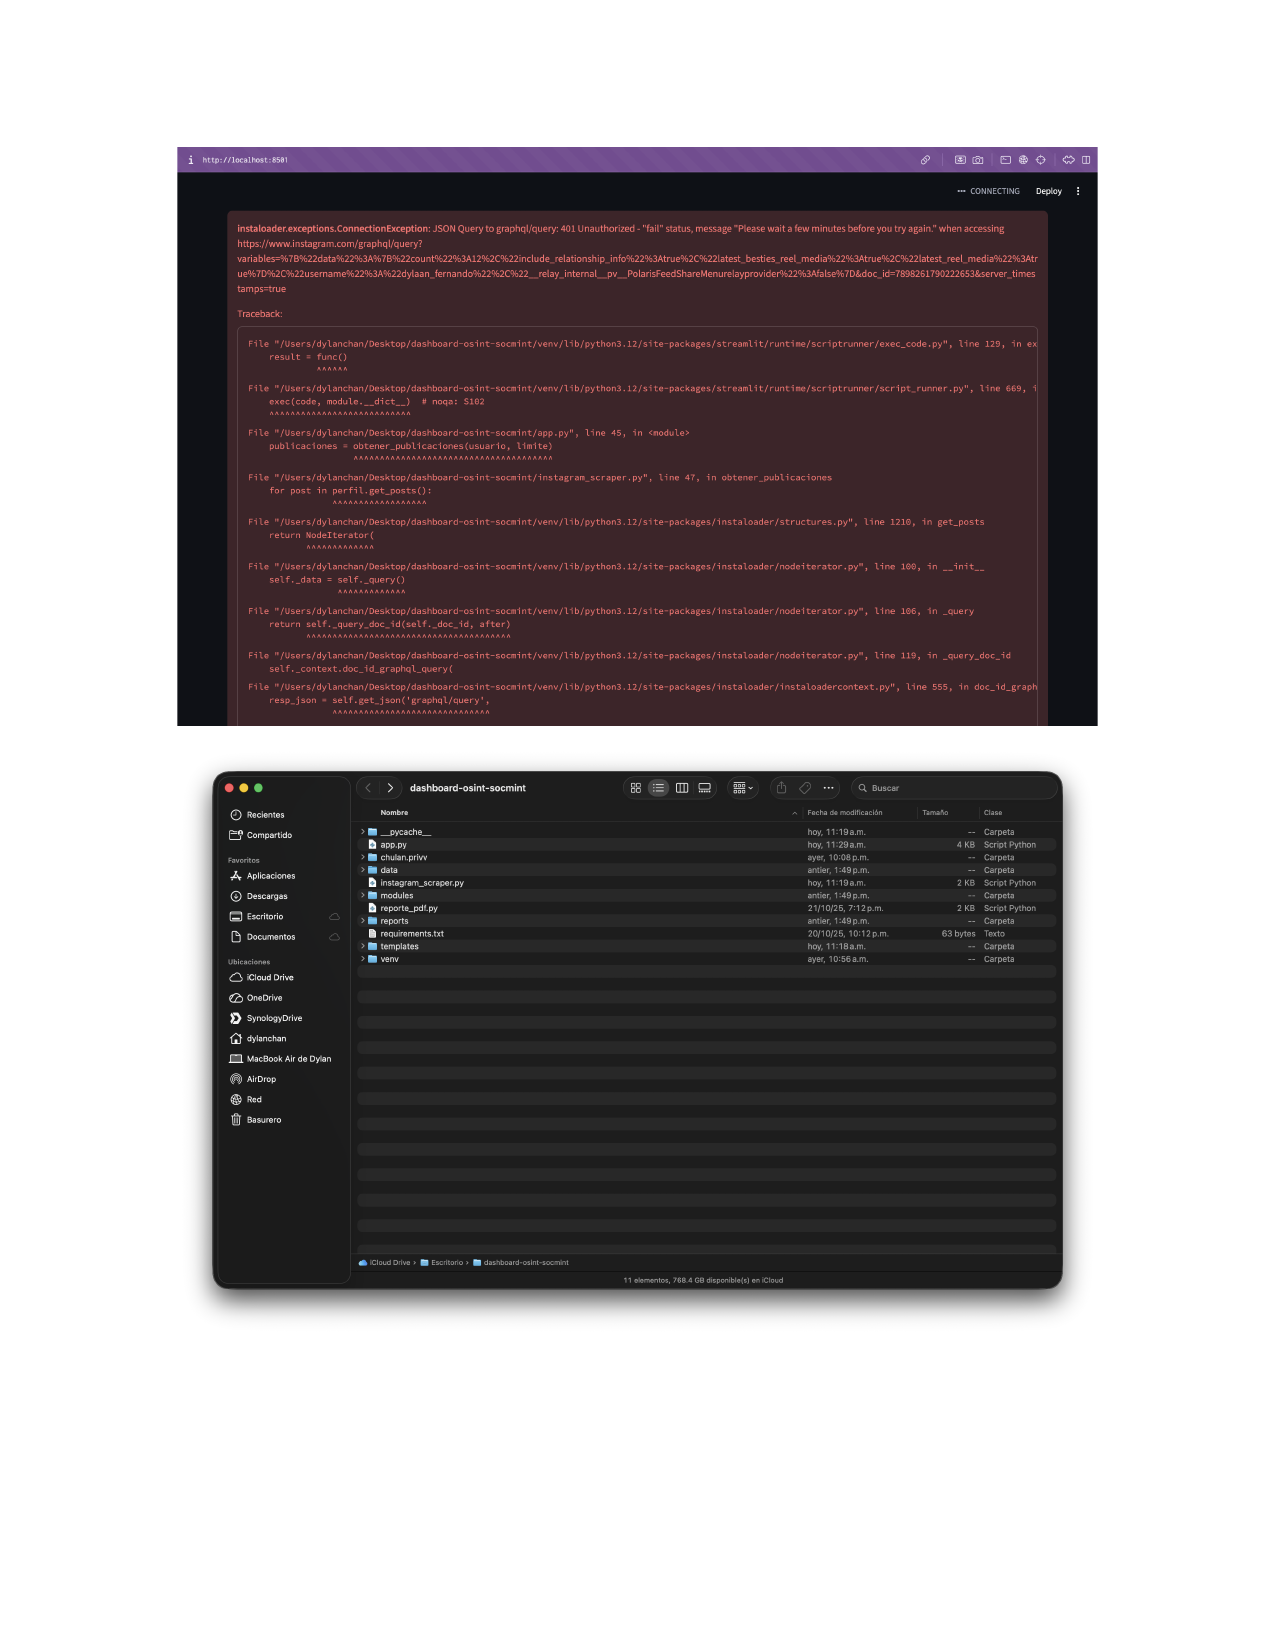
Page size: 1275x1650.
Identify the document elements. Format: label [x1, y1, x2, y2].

picture [177, 747, 1098, 1336]
picture [177, 147, 1098, 726]
